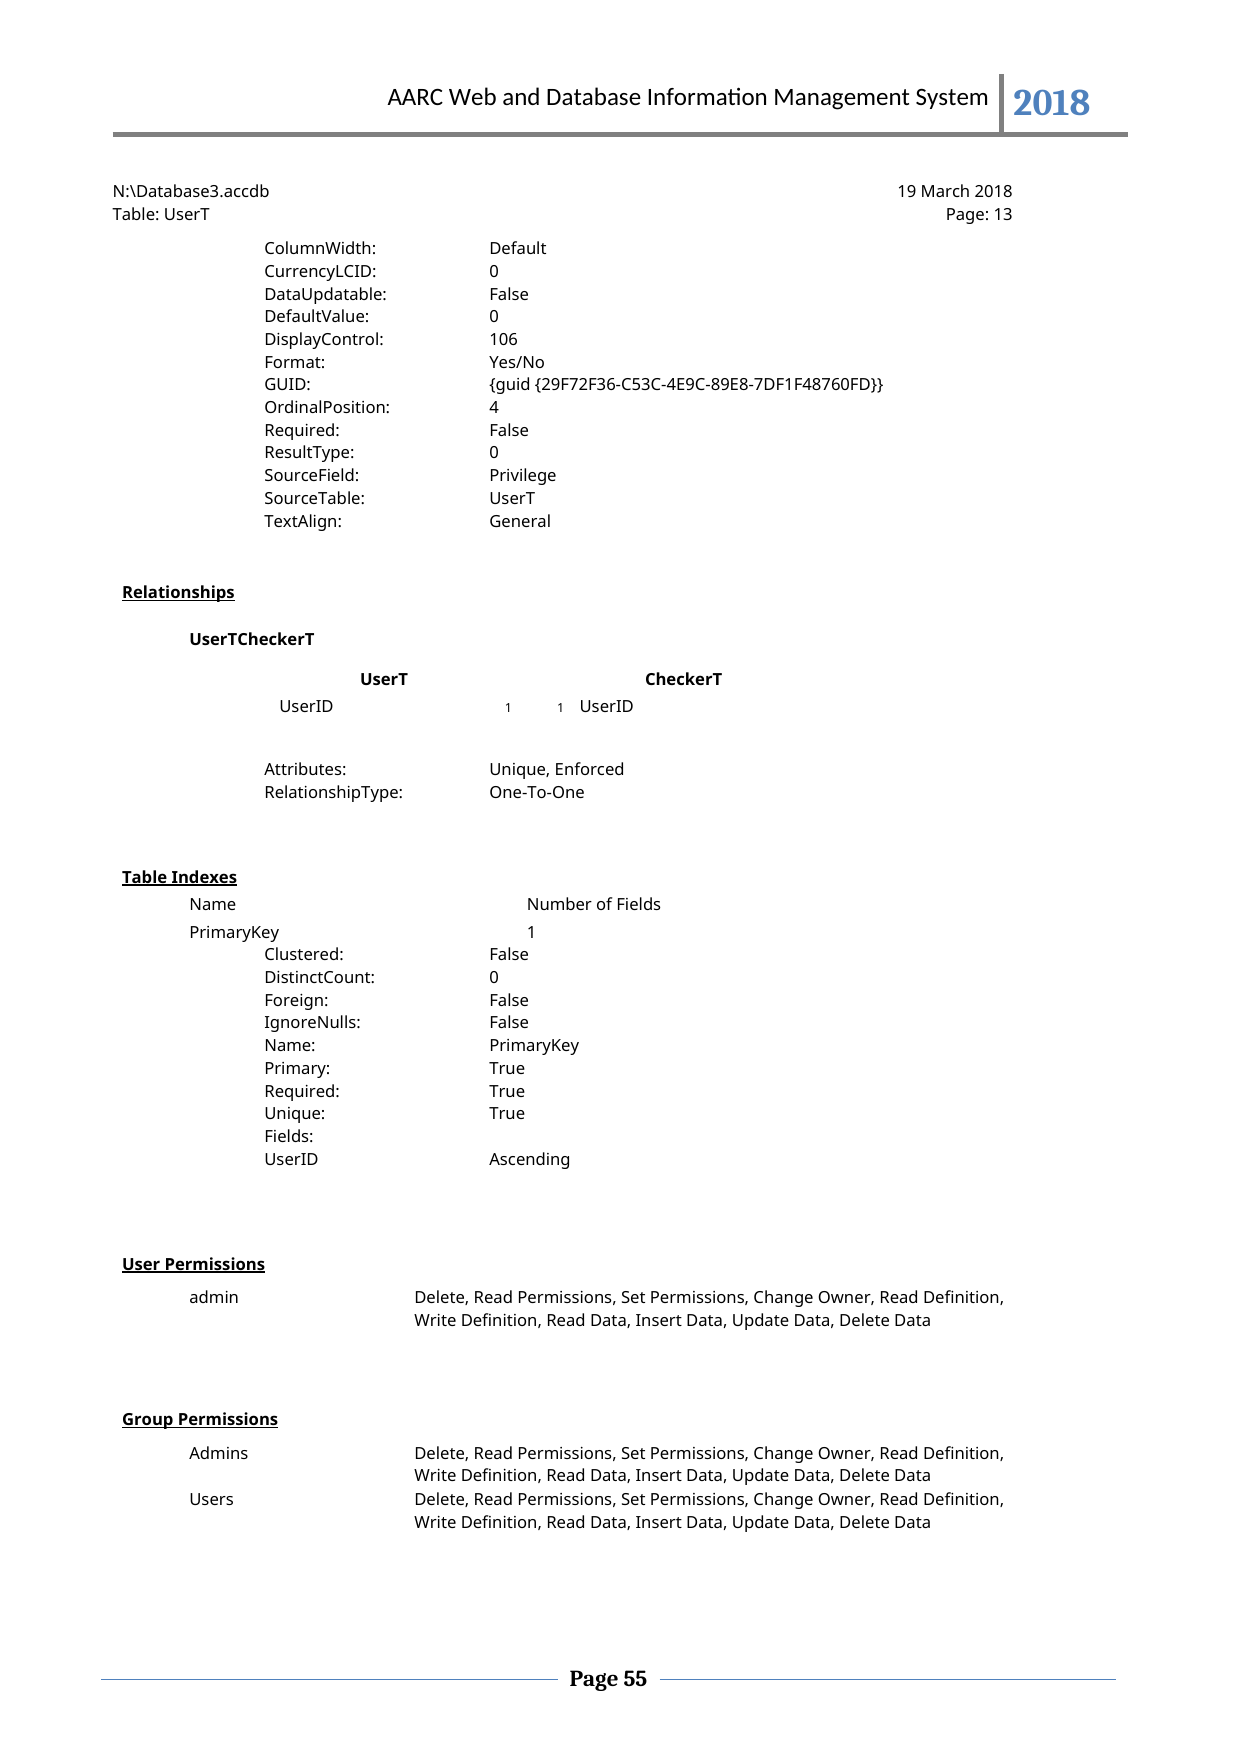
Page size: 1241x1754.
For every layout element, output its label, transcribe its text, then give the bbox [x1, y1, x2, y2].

text Clustered: False [112, 943, 1128, 966]
text ColumnWidth: Default [112, 237, 1128, 259]
text Write Definition, Read Data, Insert Data, Update Data, Delete Data [112, 1309, 1128, 1331]
text Table: UserT Page: 13 [112, 202, 1128, 225]
text Format: Yes/No [112, 350, 1128, 373]
text Unique: True [112, 1102, 1128, 1125]
text User Permissions [112, 1252, 1128, 1275]
text OrdinalPosition: 4 [112, 396, 1128, 418]
text GUID: {guid {29F72F36-C53C-4E9C-89E8-7DF1F48760FD}} [112, 373, 1128, 396]
text Users Delete, Read Permissions, Set Permissions, Change Owner, Read Definition, [112, 1488, 1128, 1510]
text CurrencyLCID: 0 [112, 259, 1128, 282]
text IgnoreNulls: False [112, 1011, 1128, 1034]
text Group Permissions [112, 1407, 1128, 1430]
text admin Delete, Read Permissions, Set Permissions, Change Owner, Read Definition, [112, 1286, 1128, 1309]
text DistinctCount: 0 [112, 966, 1128, 988]
text Foreign: False [112, 988, 1128, 1011]
text Relationships [112, 581, 1128, 604]
text Required: False [112, 418, 1128, 441]
text Primary: True [112, 1057, 1128, 1079]
text Admins Delete, Read Permissions, Set Permissions, Change Owner, Read Definition, [112, 1441, 1128, 1464]
text UserID 1 1 UserID [112, 695, 1128, 717]
text Table Indexes [112, 865, 1128, 888]
text SourceTable: UserT [112, 486, 1128, 509]
text DataUpdatable: False [112, 282, 1128, 305]
text Name Number of Fields [112, 893, 1128, 916]
text SourceField: Privilege [112, 464, 1128, 486]
text Attributes: Unique, Enforced [112, 758, 1128, 780]
text DefaultValue: 0 [112, 305, 1128, 327]
text ResultType: 0 [112, 441, 1128, 464]
text Write Definition, Read Data, Insert Data, Update Data, Delete Data [112, 1464, 1128, 1487]
text UserID Ascending [112, 1147, 1128, 1170]
text Write Definition, Read Data, Insert Data, Update Data, Delete Data [112, 1510, 1128, 1533]
text TextAlign: General [112, 509, 1128, 532]
text N:\Database3.accdb 19 March 2018 [112, 179, 1128, 202]
text RelationshipType: One-To-One [112, 780, 1128, 803]
text Name: PrimaryKey [112, 1034, 1128, 1057]
text Fields: [112, 1125, 1128, 1147]
text UserT CheckerT [112, 667, 1128, 690]
text DisplayControl: 106 [112, 327, 1128, 350]
text PrimaryKey 1 [112, 920, 1128, 943]
text UserTCheckerT [112, 627, 1128, 650]
text Required: True [112, 1079, 1128, 1102]
